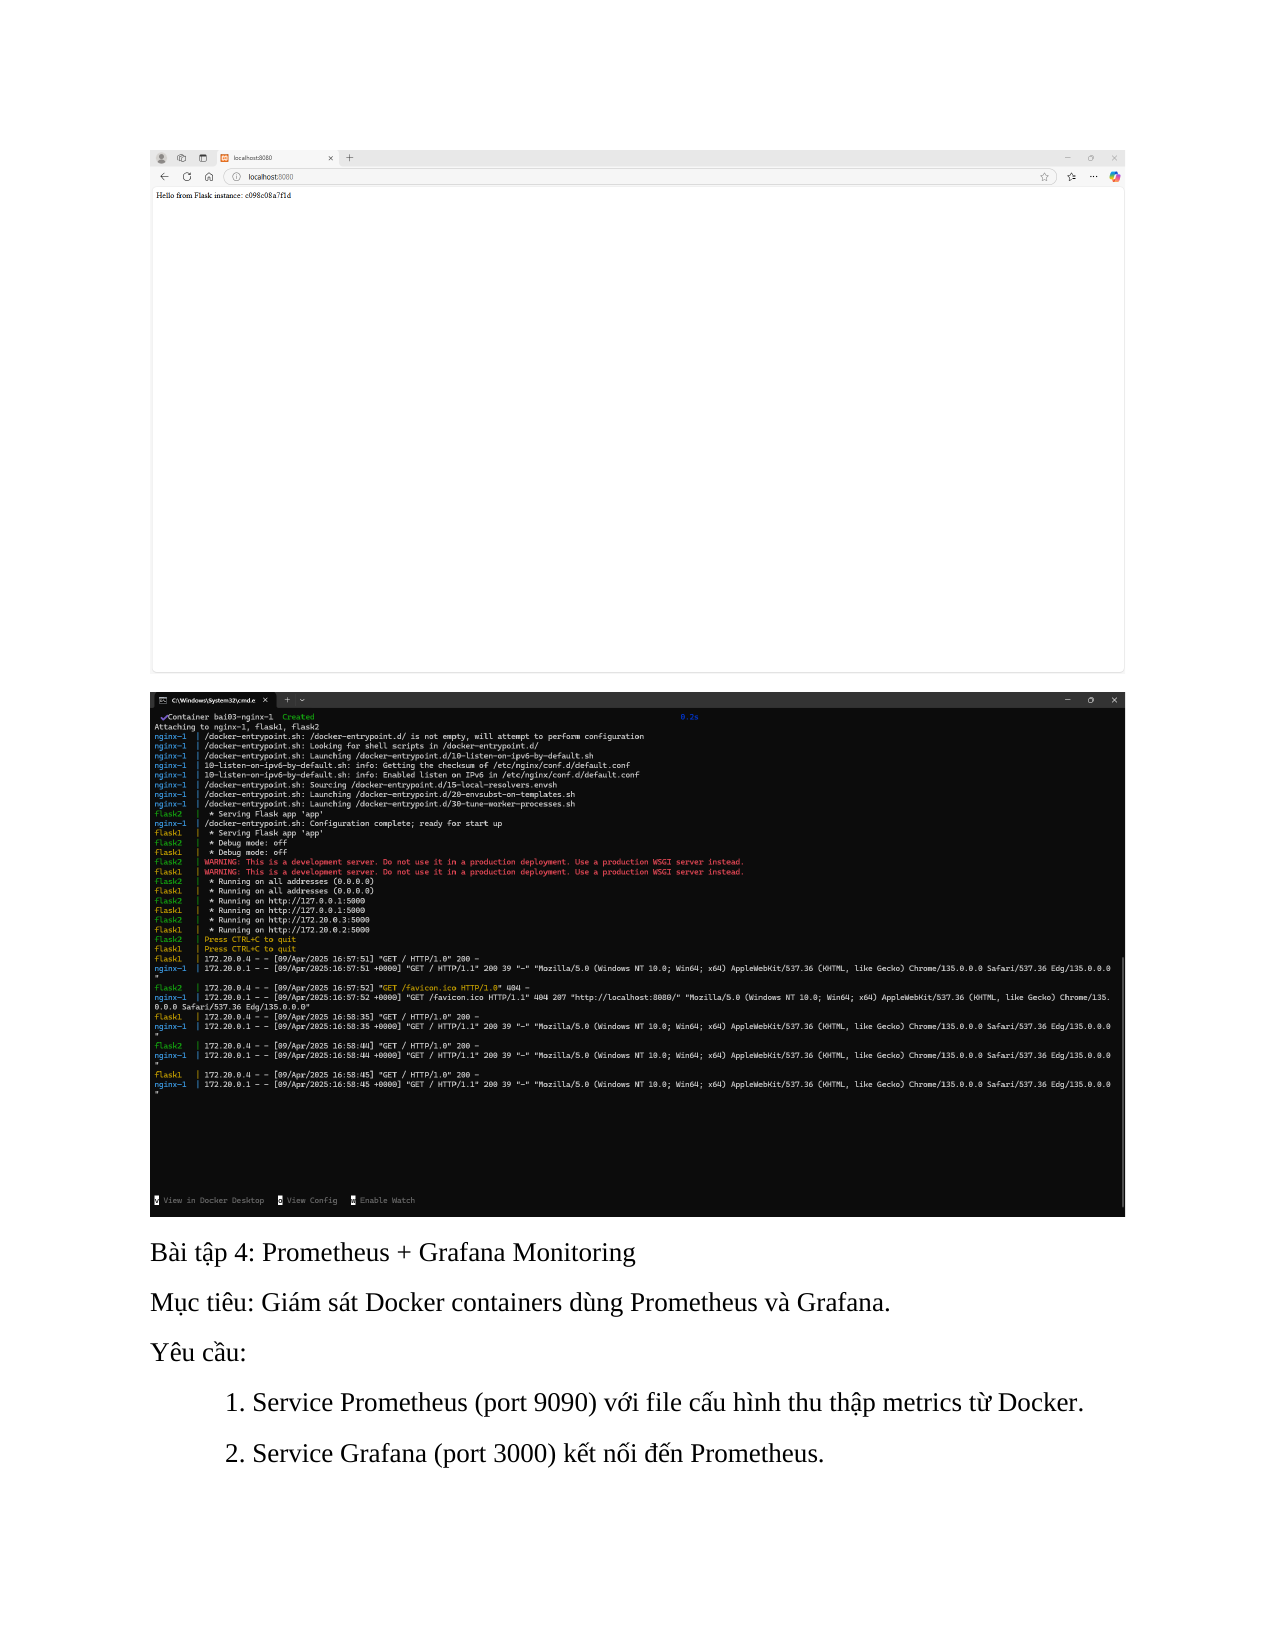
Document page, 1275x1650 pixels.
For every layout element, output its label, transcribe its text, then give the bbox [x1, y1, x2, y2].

text Mục tiêu: Giám sát Docker containers dùng Prometheus và Grafana. [150, 1286, 1125, 1317]
text Yêu cầu: [150, 1336, 1125, 1367]
picture [150, 150, 1125, 674]
picture [150, 692, 1125, 1217]
text 1. Service Prometheus (port 9090) với file cấu hình thu thập metrics từ Docker. [150, 1386, 1125, 1418]
text Bài tập 4: Prometheus + Grafana Monitoring [150, 1236, 1125, 1267]
text 2. Service Grafana (port 3000) kết nối đến Prometheus. [150, 1437, 1125, 1468]
